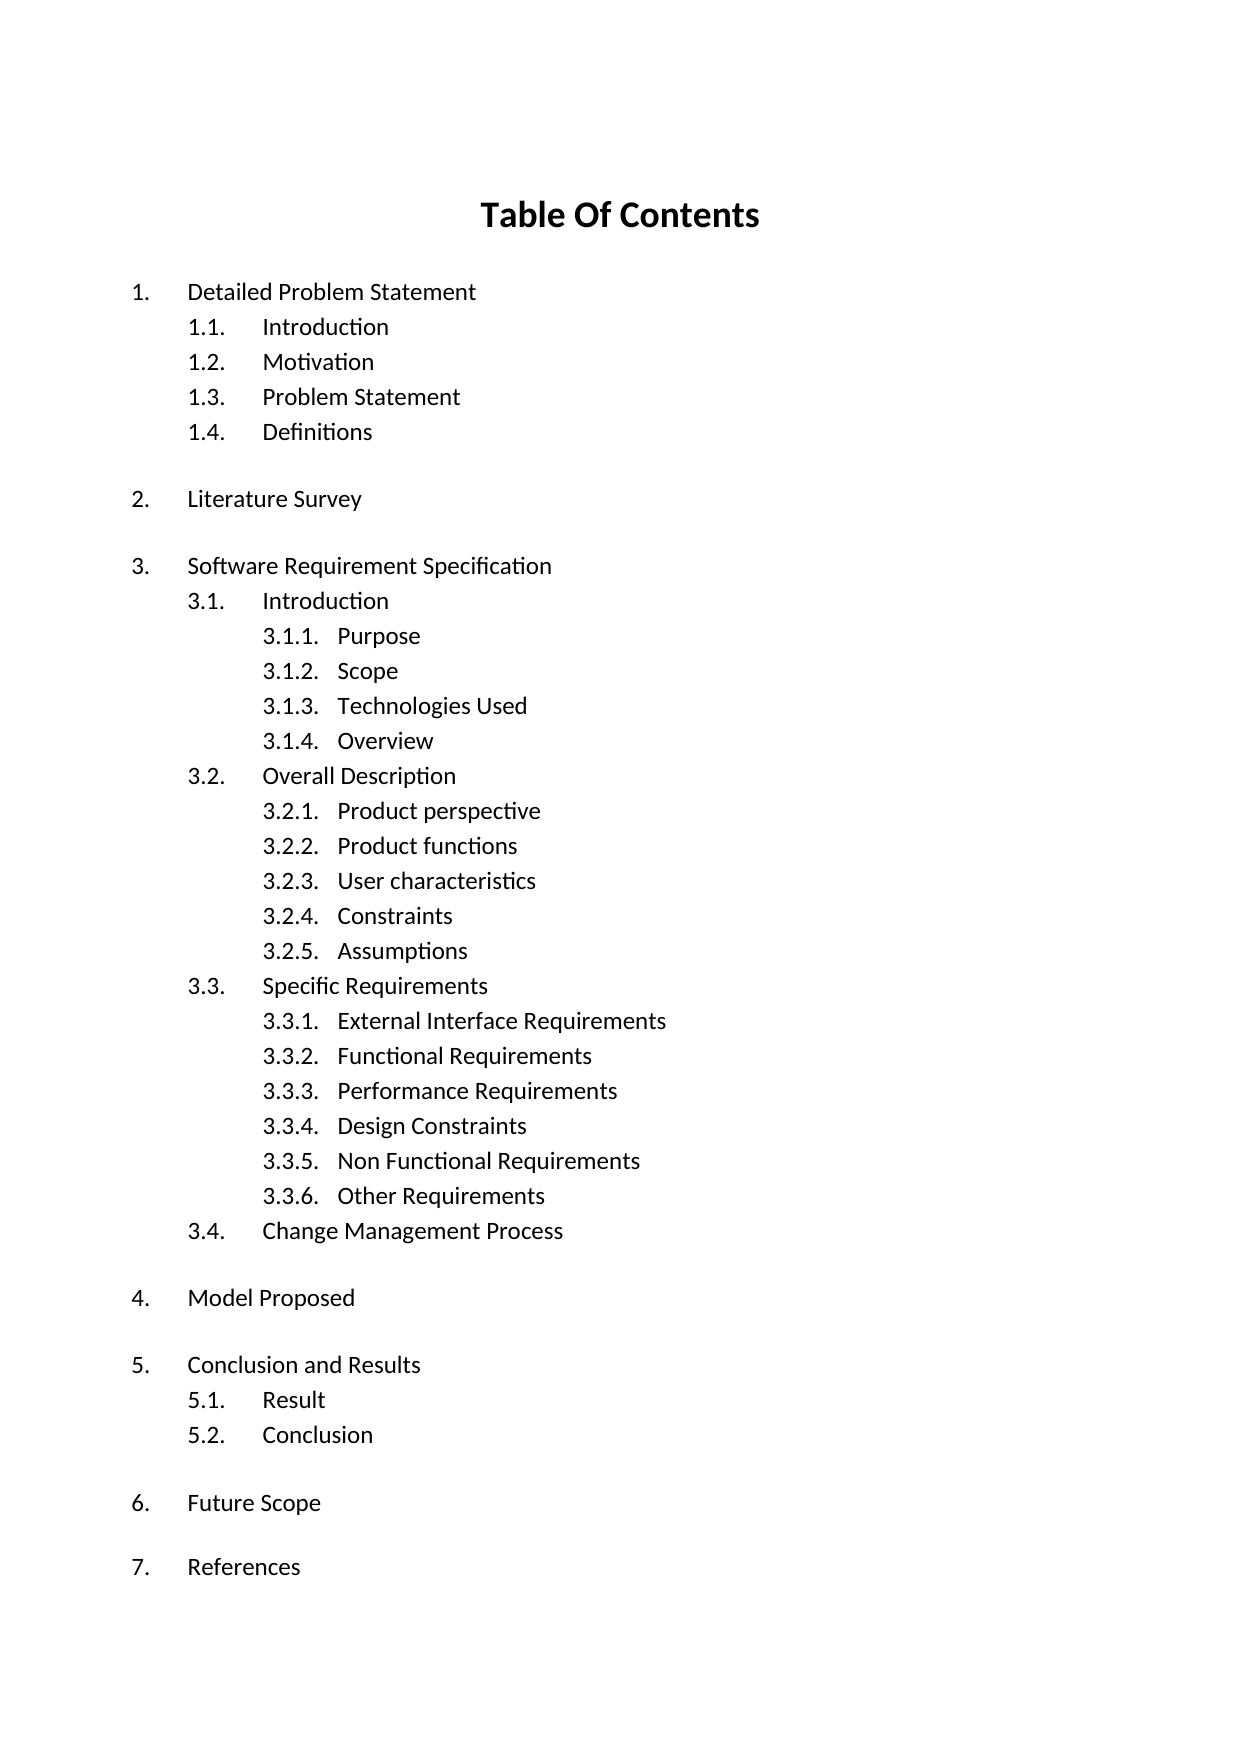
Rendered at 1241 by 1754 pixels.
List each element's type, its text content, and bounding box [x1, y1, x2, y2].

text 3.1.4. Overview [187, 725, 1128, 756]
text 3.1.1. Purpose [187, 620, 1128, 651]
text 1.1. Introduction [112, 311, 1128, 341]
text 6. Future Scope [131, 1487, 1128, 1547]
text 3.4. Change Management Process [131, 1215, 1128, 1246]
list Literature Survey [150, 483, 1128, 513]
text 3.2.1. Product perspective [131, 795, 1128, 826]
text 3.3.3. Performance Requirements [131, 1075, 1128, 1106]
text 3.2. Overall Description [131, 760, 1128, 791]
text 3.1.2. Scope [187, 655, 1128, 686]
text 3.3.5. Non Functional Requirements [131, 1145, 1128, 1176]
text 1.2. Motivation [112, 346, 1128, 376]
text 5.2. Conclusion [131, 1419, 1128, 1450]
text 3.1.3. Technologies Used [187, 690, 1128, 721]
text 3.2.3. User characteristics [131, 865, 1128, 896]
text 3.2.4. Constraints [131, 900, 1128, 931]
text 4. Model Proposed [131, 1282, 1128, 1313]
list Introduction [225, 585, 1128, 616]
text 3.3. Specific Requirements [131, 970, 1128, 1001]
text Table Of Contents [112, 191, 1128, 237]
text 3.3.4. Design Constraints [131, 1110, 1128, 1141]
text 3.3.6. Other Requirements [131, 1180, 1128, 1211]
text 7. References [131, 1551, 1128, 1582]
text 3.2.5. Assumptions [131, 935, 1128, 966]
text 5.1. Result [131, 1384, 1128, 1415]
text 1.3. Problem Statement [112, 381, 1128, 411]
text 3.3.2. Functional Requirements [131, 1040, 1128, 1071]
list Software Requirement Specification [150, 550, 1128, 581]
text 5. Conclusion and Results [131, 1349, 1128, 1380]
text 3.3.1. External Interface Requirements [131, 1005, 1128, 1036]
text 3.2.2. Product functions [131, 830, 1128, 861]
list Detailed Problem Statement [150, 276, 1128, 306]
text 1.4. Definitions [112, 416, 1128, 446]
